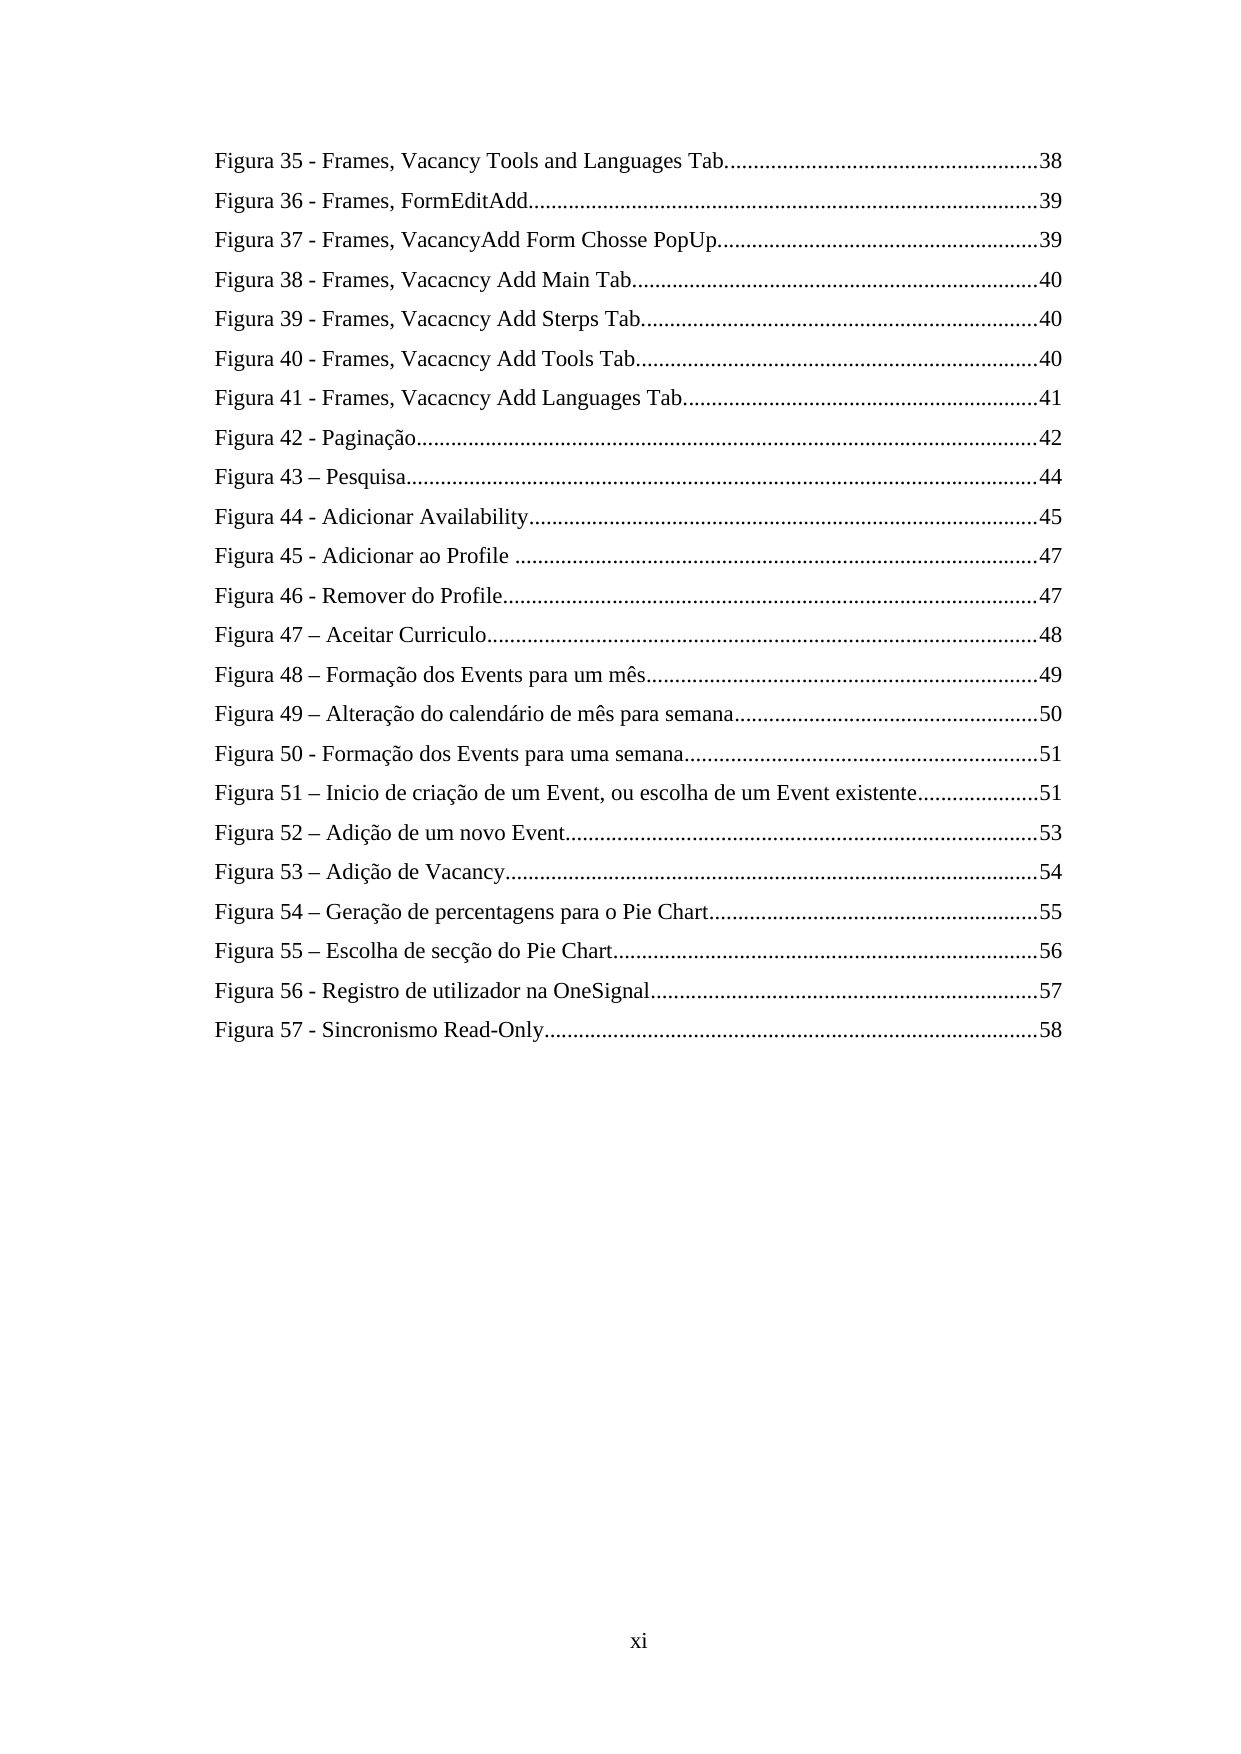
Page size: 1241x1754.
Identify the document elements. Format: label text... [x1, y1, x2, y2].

text Figura 57 - Sincronismo Read-Only 58 [177, 1016, 1063, 1042]
text Figura 51 – Inicio de criação de um Event, ou escolha de um Event existente 51 [177, 779, 1063, 806]
text Figura 38 - Frames, Vacacncy Add Main Tab. 40 [177, 266, 1063, 292]
text Figura 42 - Paginação 42 [177, 424, 1063, 450]
text Figura 46 - Remover do Profile 47 [177, 582, 1063, 608]
text Figura 37 - Frames, VacancyAdd Form Chosse PopUp. 39 [177, 227, 1063, 253]
text Figura 50 - Formação dos Events para uma semana 51 [177, 740, 1063, 766]
text Figura 44 - Adicionar Availability 45 [177, 503, 1063, 529]
text Figura 40 - Frames, Vacacncy Add Tools Tab. 40 [177, 345, 1063, 371]
text Figura 43 – Pesquisa 44 [177, 463, 1063, 490]
text Figura 35 - Frames, Vacancy Tools and Languages Tab. 38 [177, 148, 1063, 174]
text Figura 47 – Aceitar Curriculo 48 [177, 621, 1063, 648]
text Figura 39 - Frames, Vacacncy Add Sterps Tab. 40 [177, 306, 1063, 332]
text Figura 56 - Registro de utilizador na OneSignal 57 [177, 977, 1063, 1003]
text Figura 53 – Adição de Vacancy 54 [177, 858, 1063, 884]
text Figura 48 – Formação dos Events para um mês 49 [177, 661, 1063, 687]
text Figura 55 – Escolha de secção do Pie Chart 56 [177, 937, 1063, 963]
text Figura 54 – Geração de percentagens para o Pie Chart 55 [177, 898, 1063, 924]
text Figura 41 - Frames, Vacacncy Add Languages Tab. 41 [177, 384, 1063, 411]
text Figura 36 - Frames, FormEditAdd. 39 [177, 187, 1063, 213]
text Figura 45 - Adicionar ao Profile 47 [177, 542, 1063, 569]
text Figura 52 – Adição de um novo Event 53 [177, 819, 1063, 845]
text Figura 49 – Alteração do calendário de mês para semana 50 [177, 700, 1063, 727]
